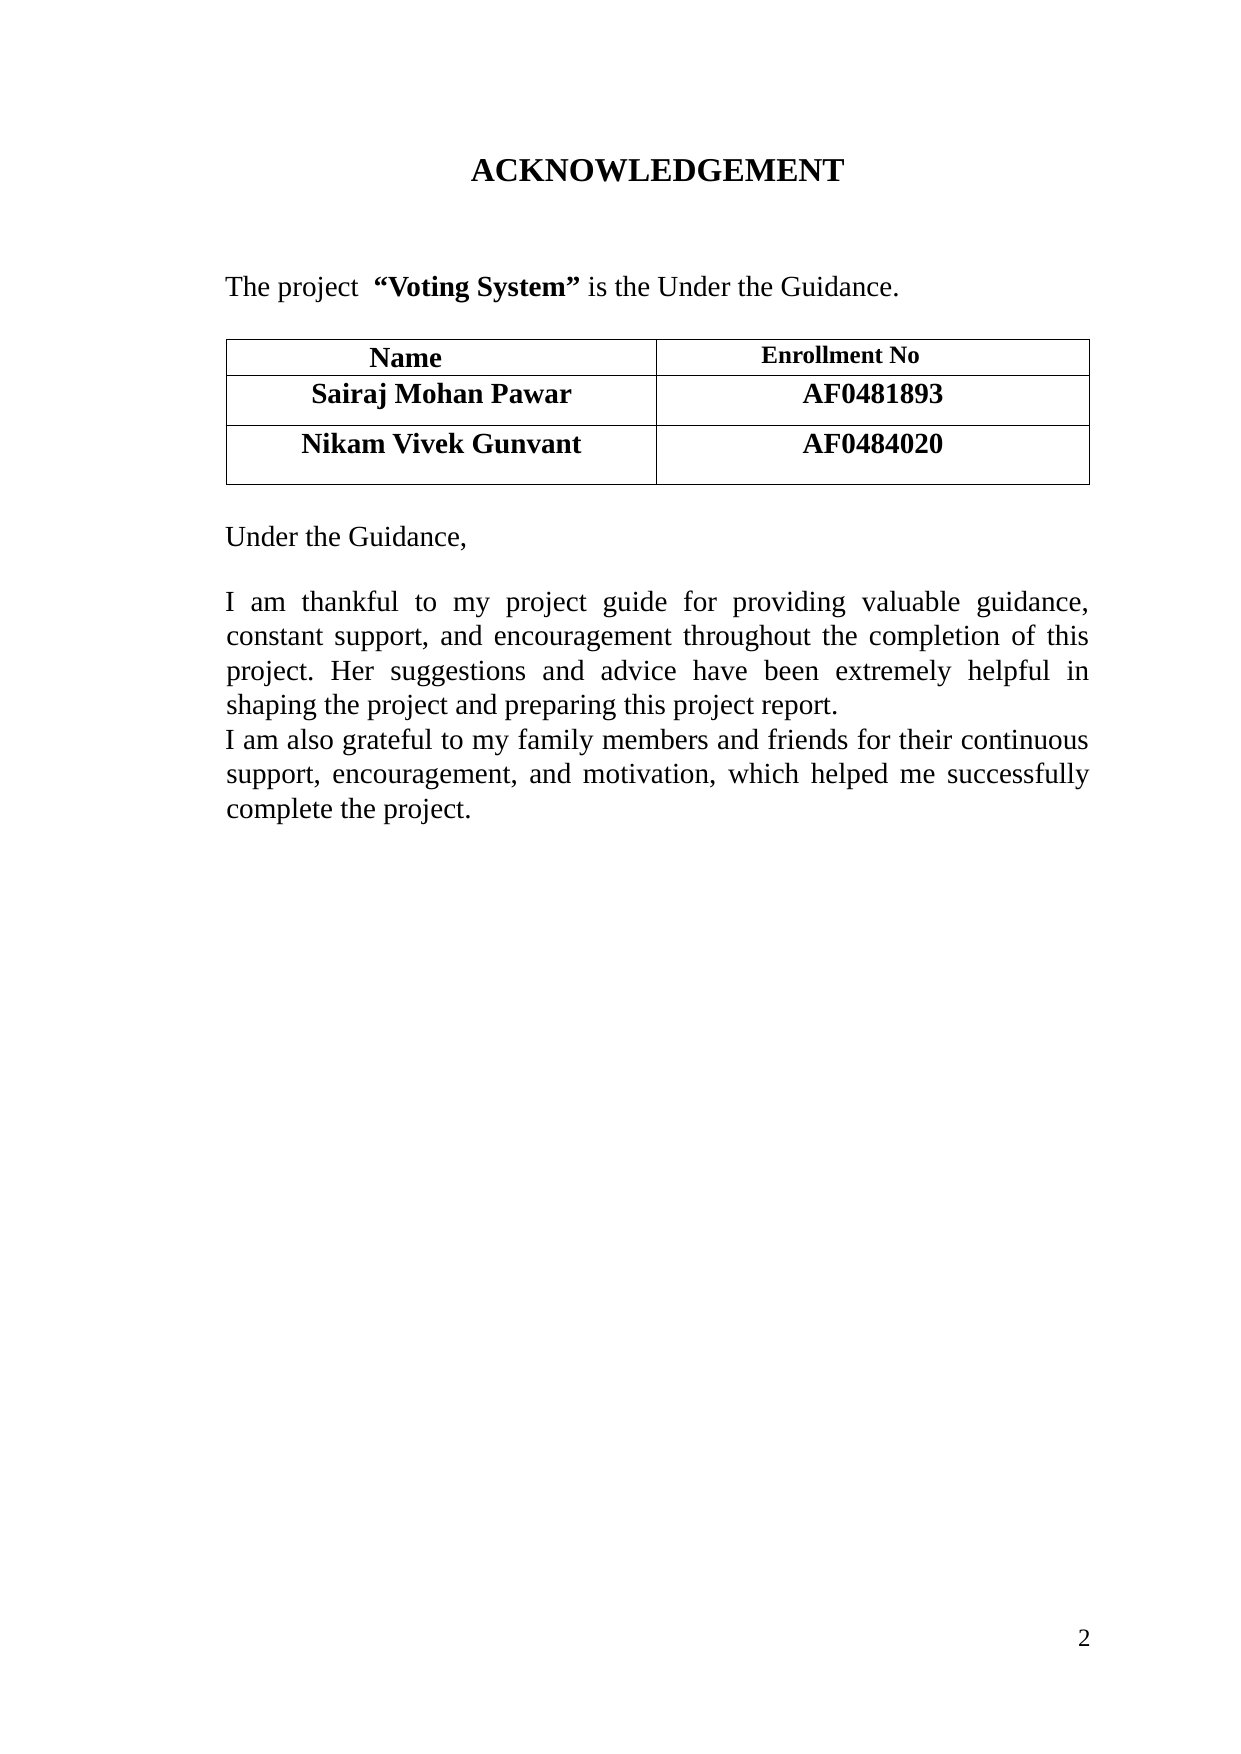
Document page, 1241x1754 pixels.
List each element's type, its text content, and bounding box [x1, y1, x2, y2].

table_cell Nikam Vivek Gunvant [227, 426, 656, 483]
text I am thankful to my project guide for providing valuable guidance, constant support, and encouragement throughout the completion of this project. Her suggestions and advice have been extremely helpful in shaping the project and preparing this project report. [225, 584, 1090, 721]
table_cell AF0481893 [657, 376, 1089, 425]
table_header Name [227, 340, 656, 375]
text The project “Voting System” is the Under the Guidance. [225, 269, 1090, 303]
table_cell Sairaj Mohan Pawar [227, 376, 656, 425]
text Under the Guidance, [225, 519, 1090, 553]
text I am also grateful to my family members and friends for their continuous support, encouragement, and motivation, which helped me successfully complete the project. [225, 722, 1090, 825]
table_header Enrollment No [657, 340, 1089, 375]
text ACKNOWLEDGEMENT [225, 150, 1090, 188]
table_cell AF0484020 [657, 426, 1089, 483]
